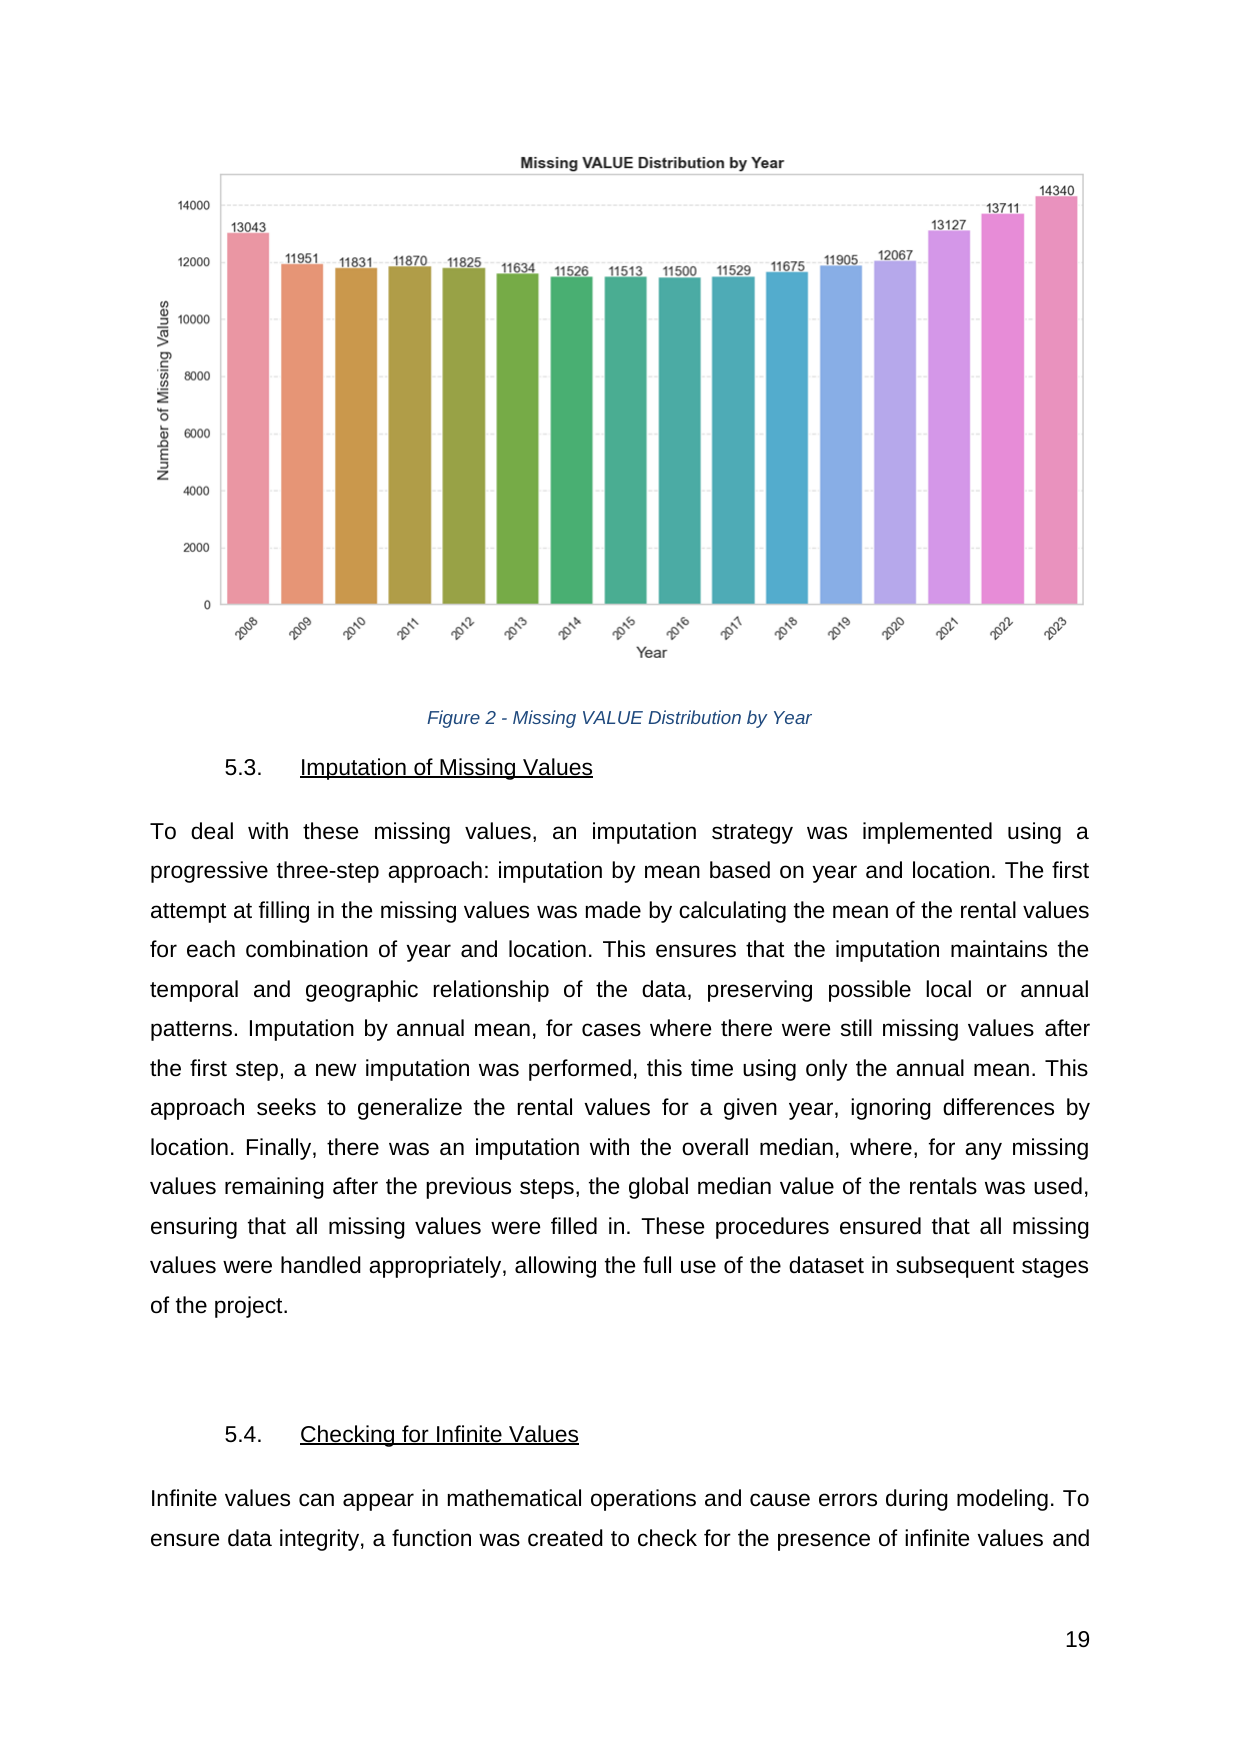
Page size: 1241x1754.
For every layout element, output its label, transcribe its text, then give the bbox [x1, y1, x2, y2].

picture [150, 150, 1091, 669]
text Figure 2 - Missing VALUE Distribution by Year [150, 707, 1090, 728]
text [150, 1485, 1090, 1551]
subtitle Checking for Infinite Values [262, 1421, 1090, 1447]
subtitle Imputation of Missing Values [262, 753, 1090, 780]
text To deal with these missing values, an imputation strategy was implemented using a progressive three-step approach: imputation by mean based on year and location. The first attempt at filling in the missing values ​​was made by calculating the mean of the rental values ​​for each combination of year and location. This ensures that the imputation maintains the temporal and geographic relationship of the data, preserving possible local or annual patterns. Imputation by annual mean, for cases where there were still missing values ​​after the first step, a new imputation was performed, this time using only the annual mean. This approach seeks to generalize the rental values ​​for a given year, ignoring differences by location. Finally, there was an imputation with the overall median, where, for any missing values ​​remaining after the previous steps, the global median value of the rentals was used, ensuring that all missing values ​​were filled in. These procedures ensured that all missing values ​​were handled appropriately, allowing the full use of the dataset in subsequent stages of the project. [150, 818, 1090, 1318]
